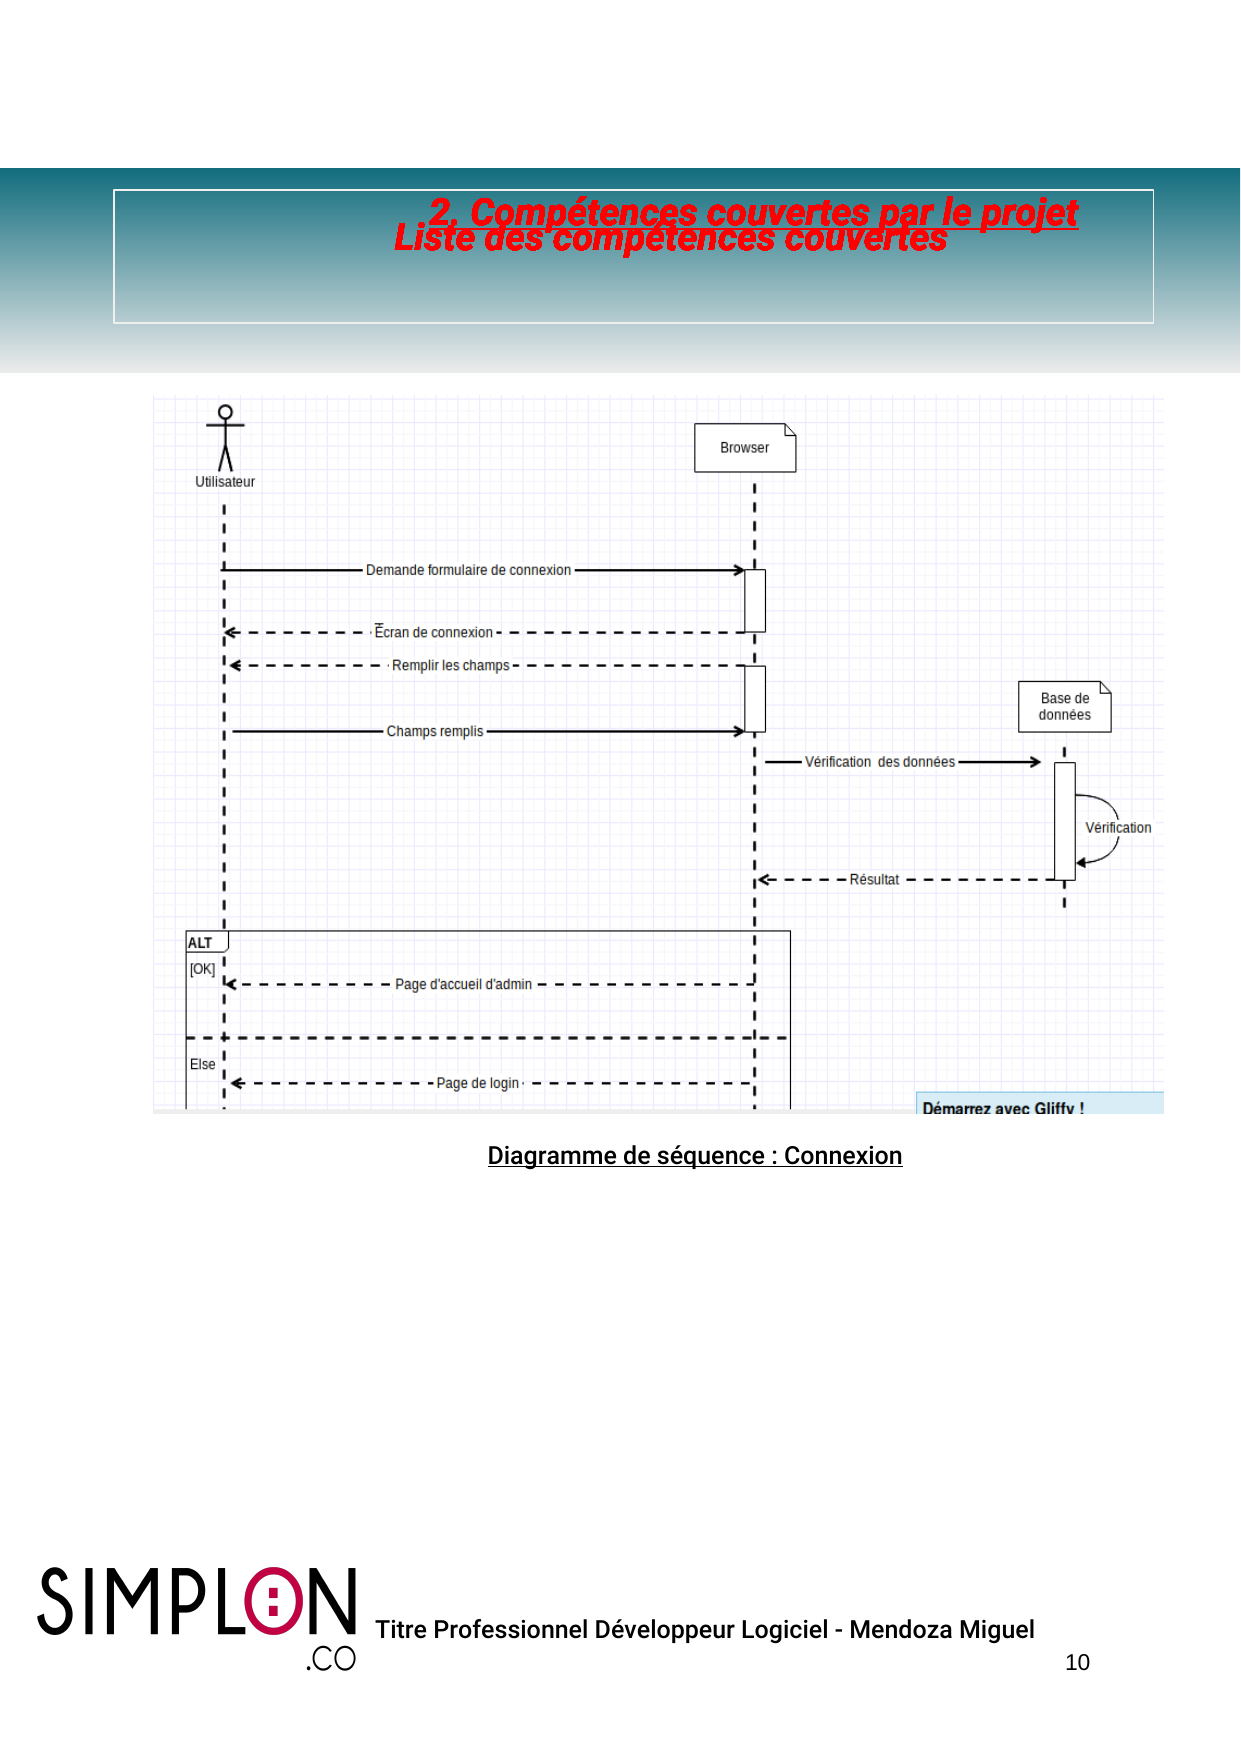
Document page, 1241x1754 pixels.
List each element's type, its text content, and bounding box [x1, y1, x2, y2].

picture [36, 1554, 386, 1680]
text Diagramme de séquence : Connexion [225, 1114, 1090, 1170]
picture [153, 395, 1164, 1114]
picture [0, 168, 1241, 373]
